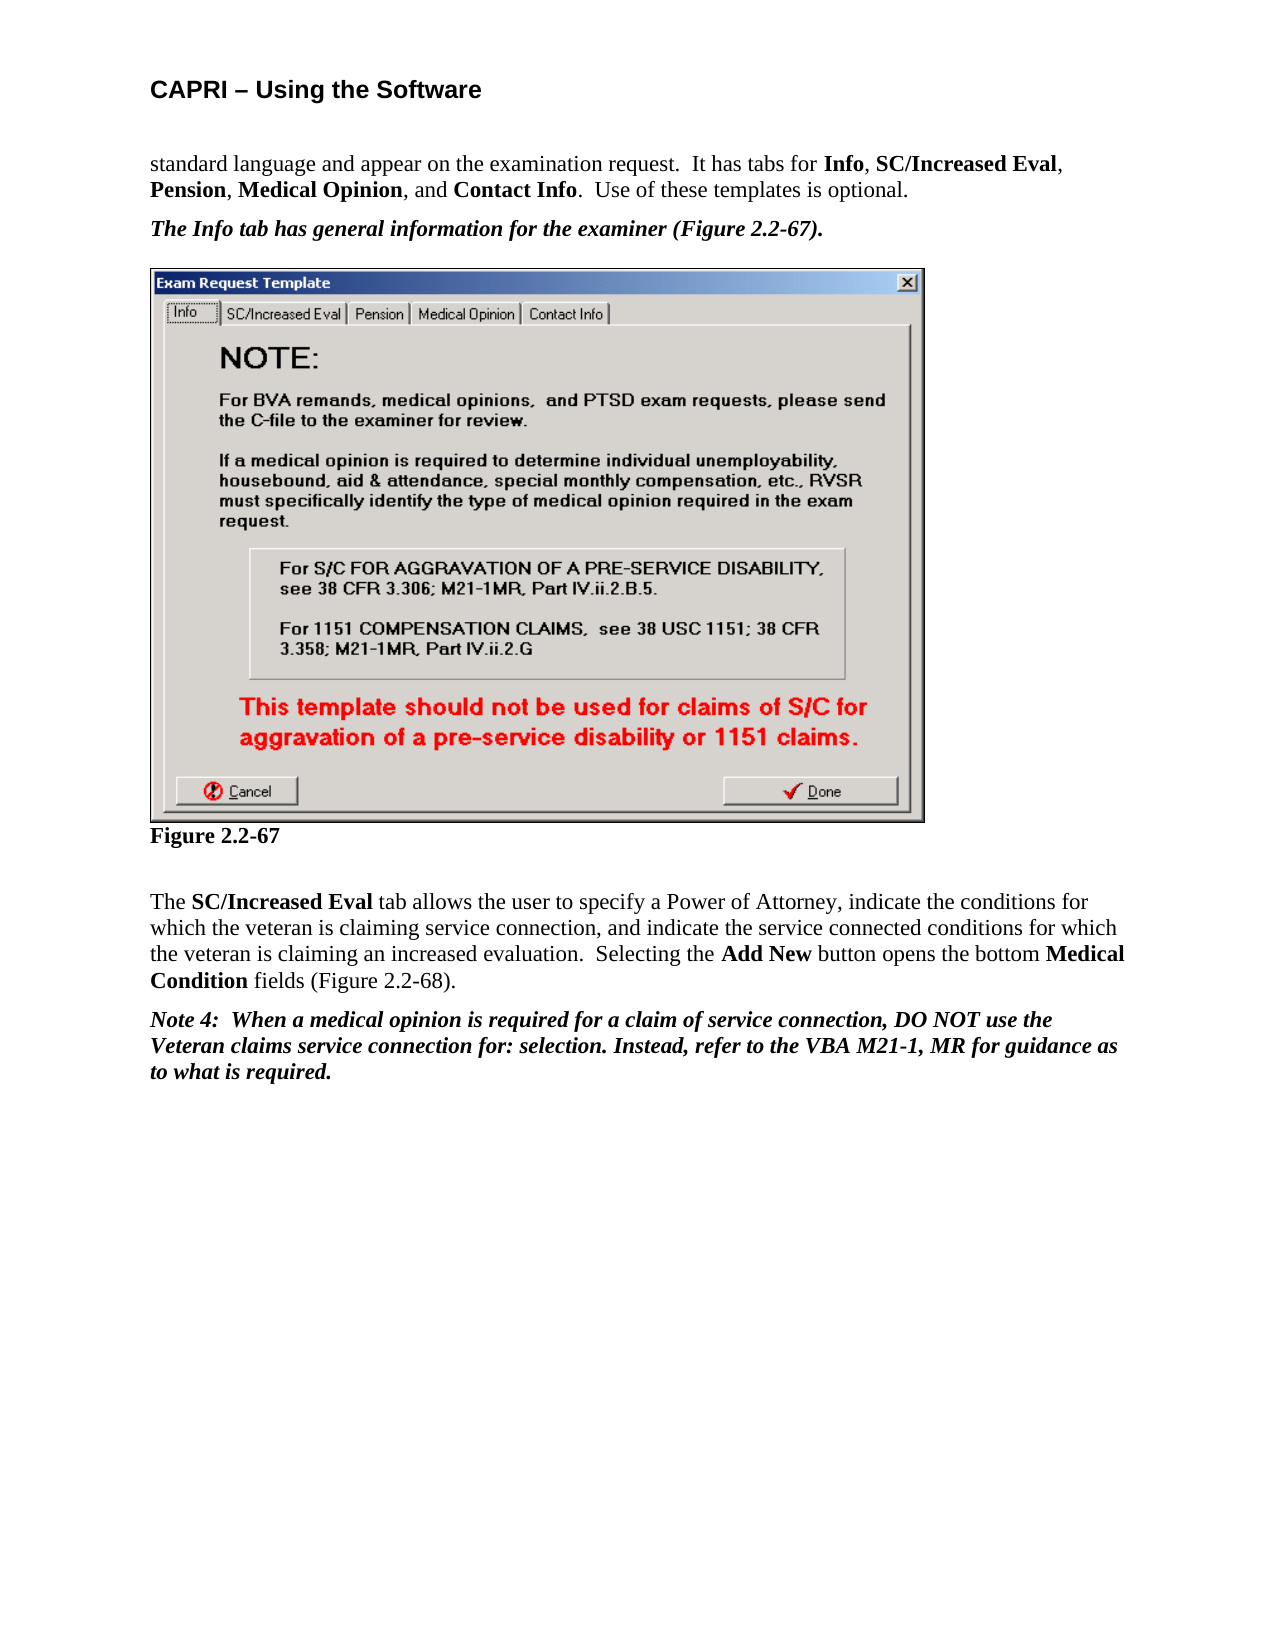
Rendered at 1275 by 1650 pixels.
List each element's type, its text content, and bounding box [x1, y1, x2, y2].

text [150, 150, 1125, 203]
picture [151, 269, 924, 822]
text Note 4: When a medical opinion is required for a claim of service connection, DO NOT use the Veteran claims service connection for: selection. Instead, refer to the VBA M21-1, MR for guidance as to what is required. [150, 1006, 1125, 1085]
